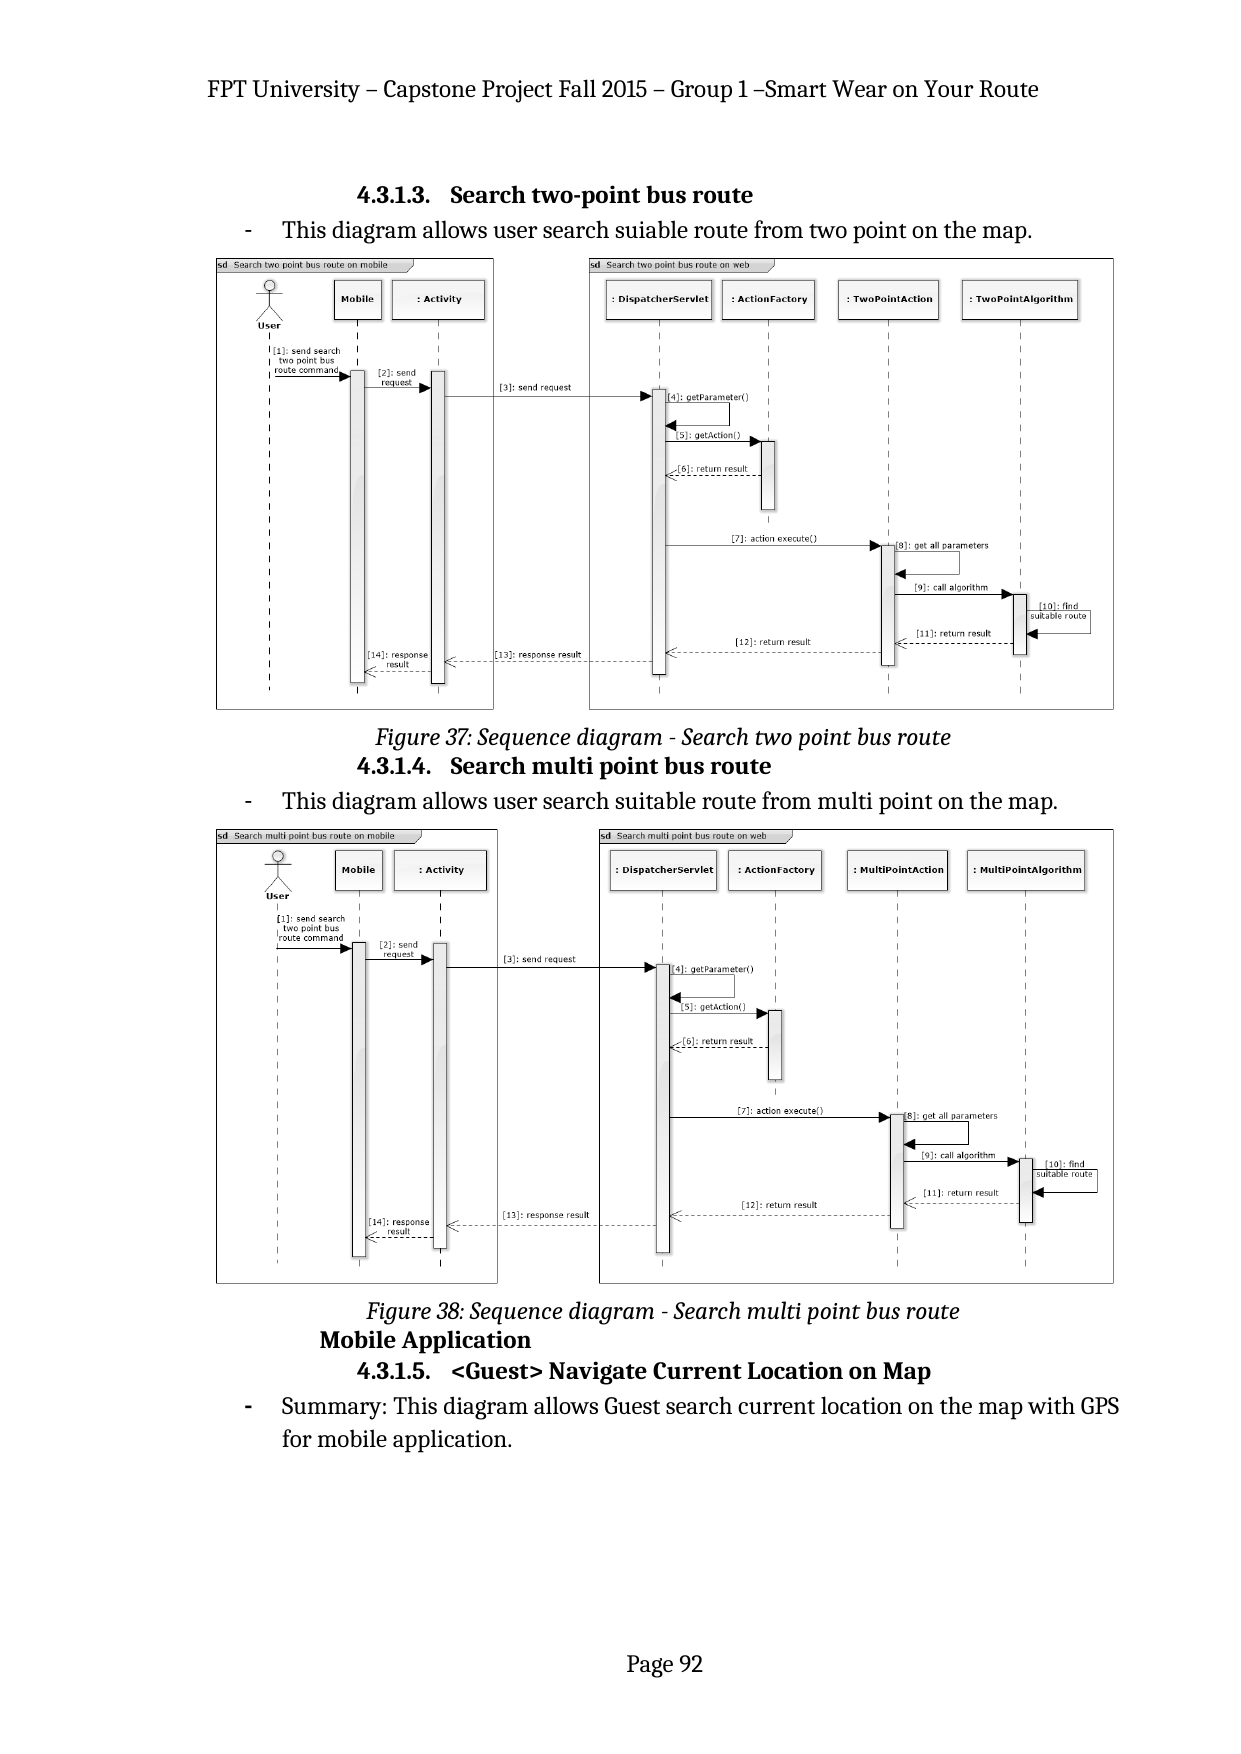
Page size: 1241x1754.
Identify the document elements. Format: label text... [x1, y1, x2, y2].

list Summary: This diagram allows Guest search current location on the map with GPS for mobile application. [244, 1390, 1122, 1454]
subtitle Mobile Application [319, 1326, 1122, 1355]
list This diagram allows user search suiable route from two point on the map. [244, 214, 1122, 244]
list This diagram allows user search suitable route from multi point on the map. [244, 785, 1122, 815]
subtitle Search two-point bus route [357, 181, 1122, 209]
subtitle <Guest> Navigate Current Location on Map [357, 1357, 1122, 1386]
subtitle Search multi point bus route [357, 752, 1122, 781]
picture [206, 820, 1123, 1293]
picture [206, 248, 1123, 719]
